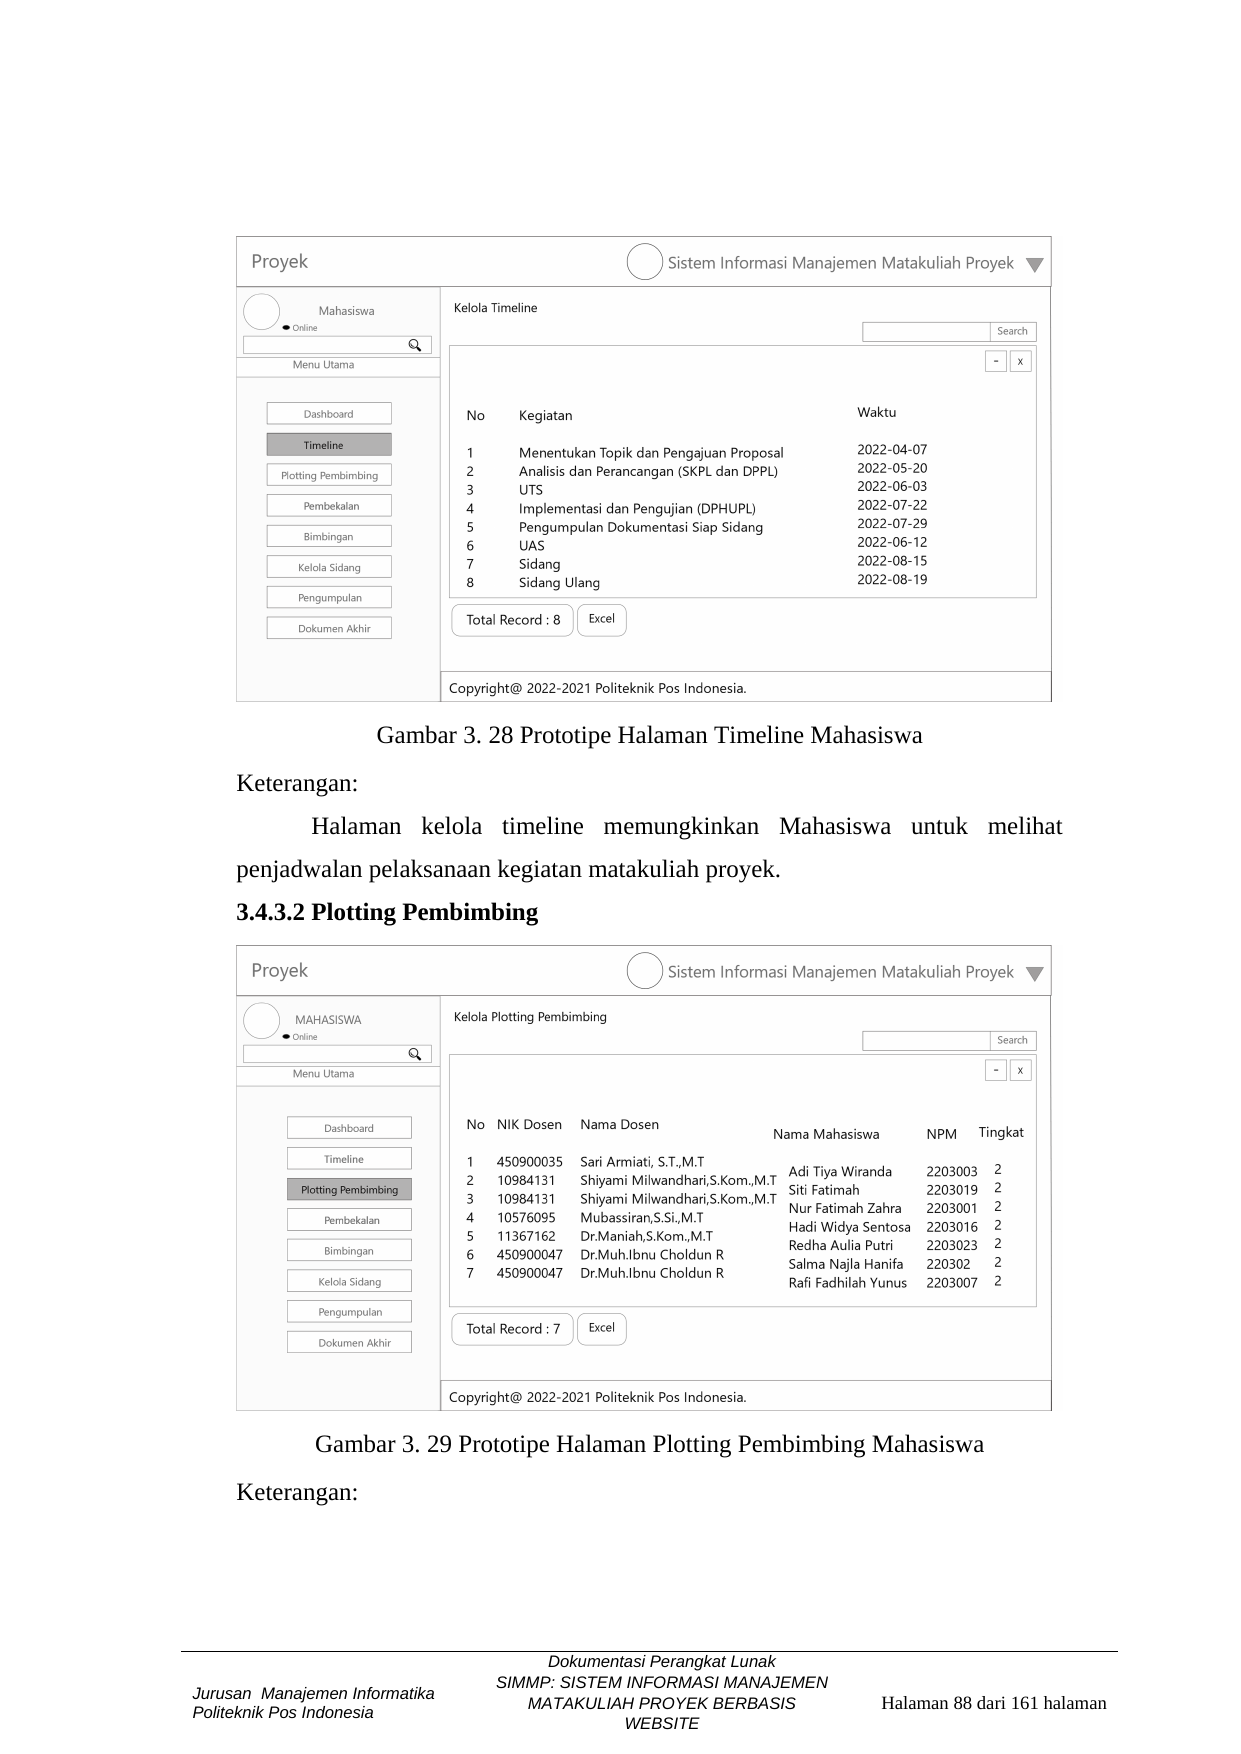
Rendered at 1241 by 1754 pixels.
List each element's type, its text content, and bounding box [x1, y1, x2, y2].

text Keterangan: [236, 1477, 1063, 1506]
text Halaman kelola timeline memungkinkan Mahasiswa untuk melihat penjadwalan pelaksanaan kegiatan matakuliah proyek. [236, 811, 1063, 883]
list Plotting Pembimbing [236, 897, 1063, 926]
text Keterangan: [236, 768, 1063, 797]
picture [236, 945, 1063, 1411]
picture [236, 236, 1063, 702]
